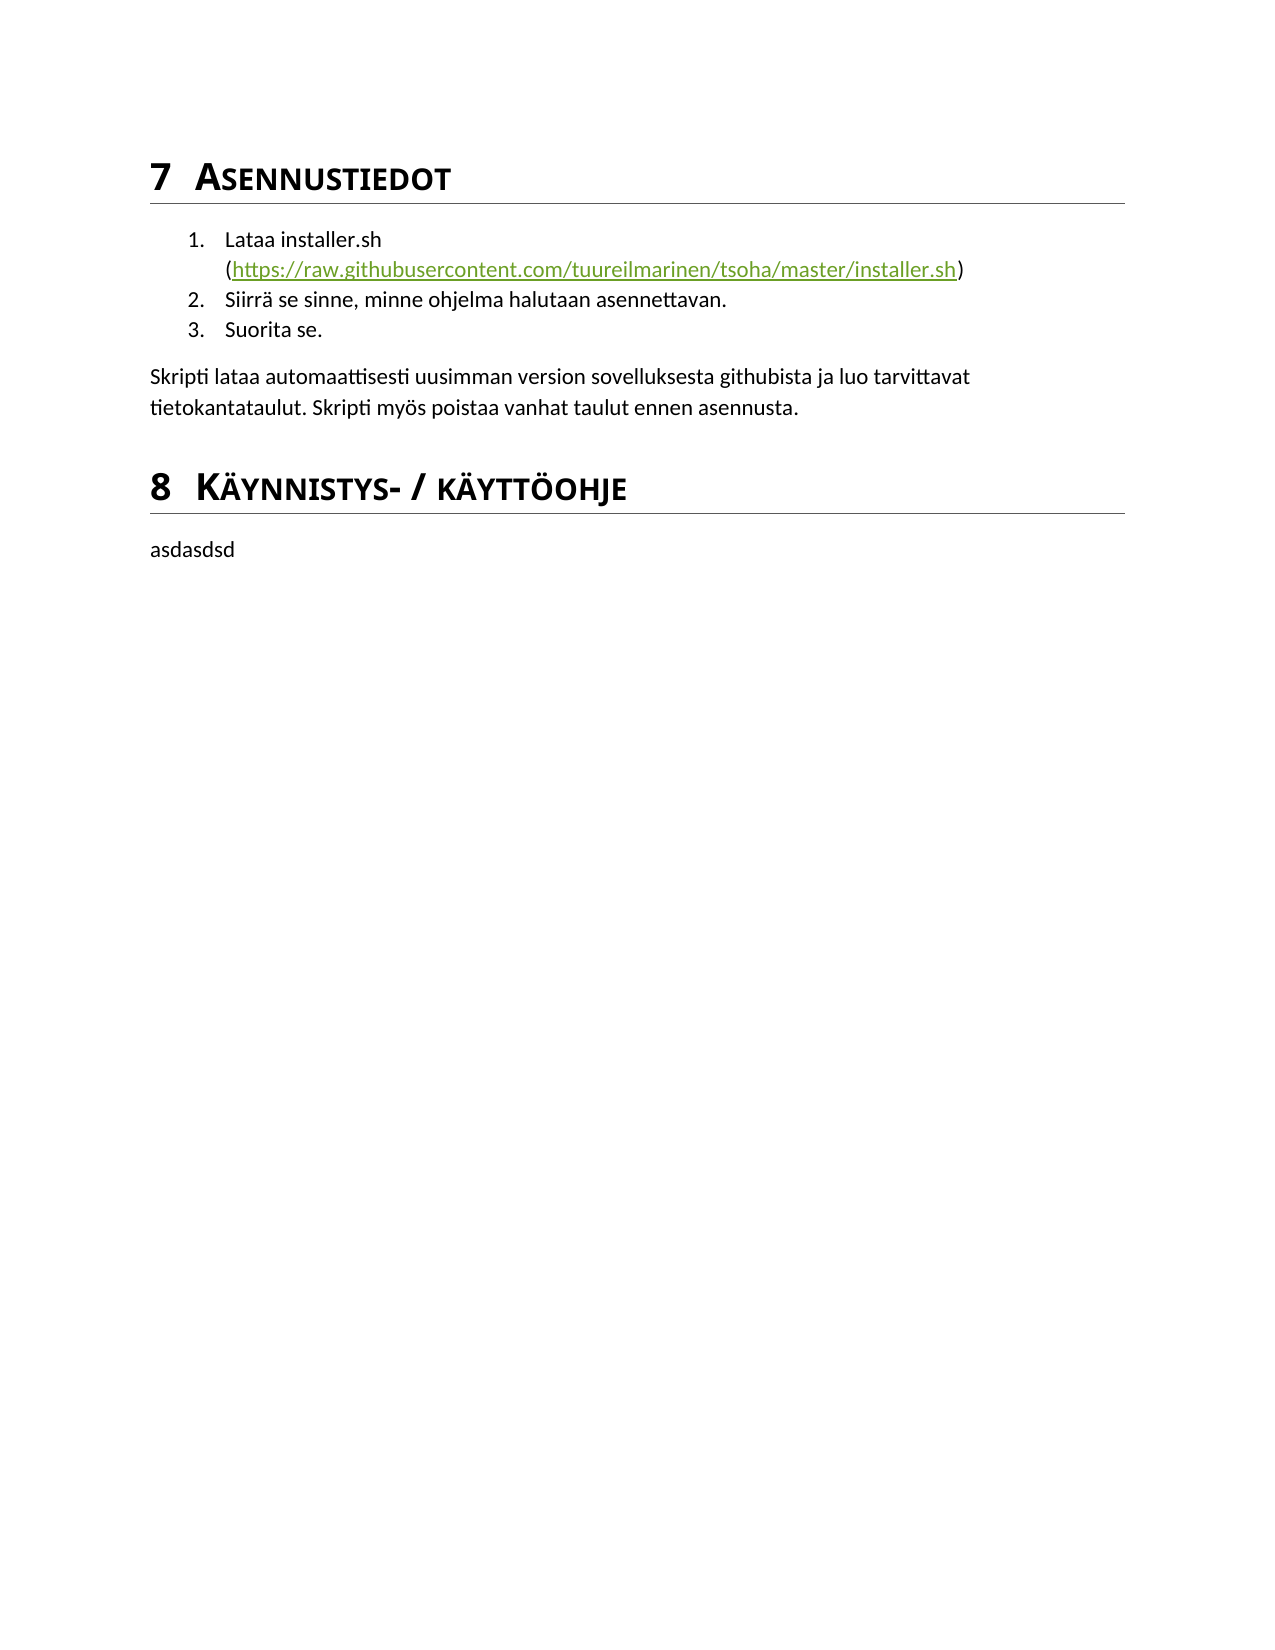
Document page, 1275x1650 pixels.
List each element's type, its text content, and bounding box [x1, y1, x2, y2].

subtitle Asennustiedot [150, 150, 1125, 203]
subtitle Käynnistys- / käyttöohje [150, 460, 1125, 513]
list Lataa installer.sh (https://raw.githubusercontent.com/tuureilmarinen/tsoha/master/installer.sh) [187, 225, 1125, 283]
list Siirrä se sinne, minne ohjelma halutaan asennettavan. [187, 285, 1125, 313]
list Suorita se. [187, 316, 1125, 343]
text asdasdsd [150, 535, 1125, 563]
text Skripti lataa automaattisesti uusimman version sovelluksesta githubista ja luo tarvittavat tietokantataulut. Skripti myös poistaa vanhat taulut ennen asennusta. [150, 362, 1125, 421]
